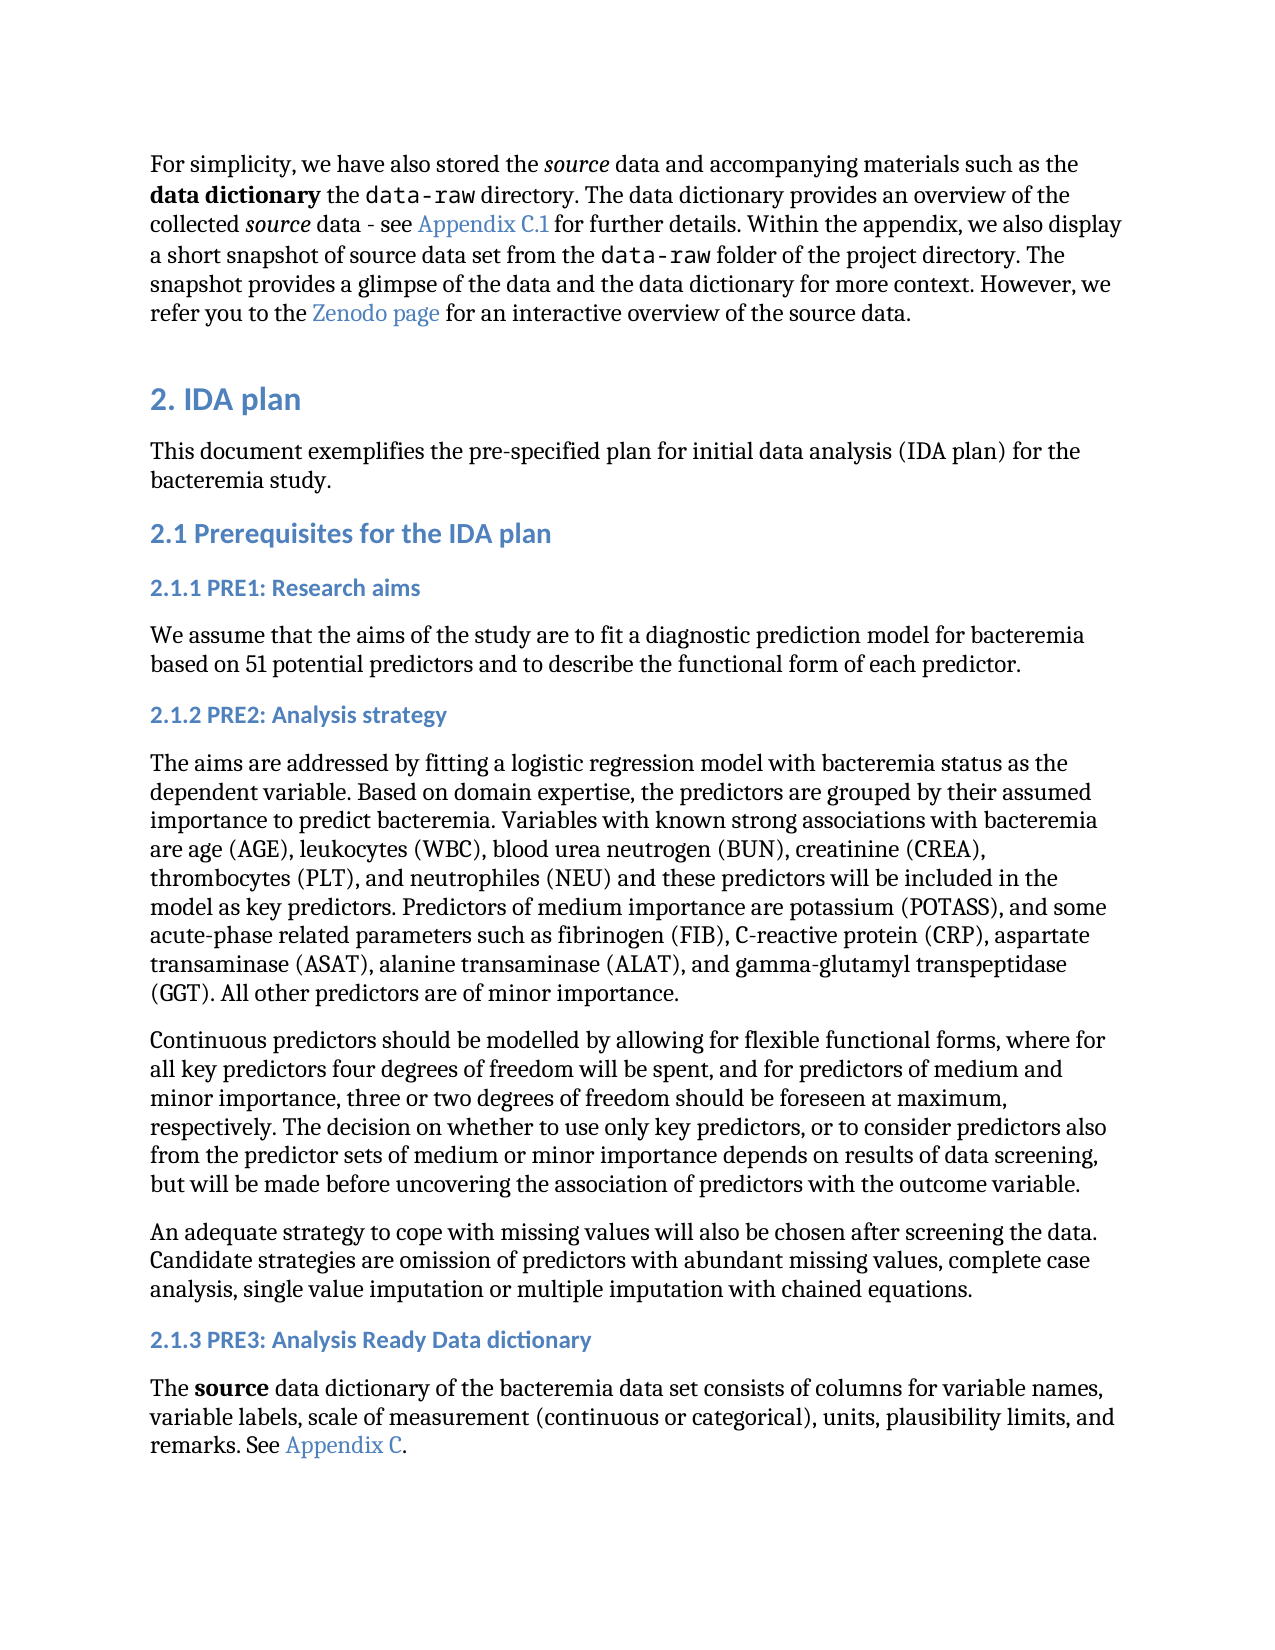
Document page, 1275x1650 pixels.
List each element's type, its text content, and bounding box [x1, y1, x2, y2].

text The aims are addressed by fitting a logistic regression model with bacteremia status as the dependent variable. Based on domain expertise, the predictors are grouped by their assumed importance to predict bacteremia. Variables with known strong associations with bacteremia are age (AGE), leukocytes (WBC), blood urea neutrogen (BUN), creatinine (CREA), thrombocytes (PLT), and neutrophiles (NEU) and these predictors will be included in the model as key predictors. Predictors of medium importance are potassium (POTASS), and some acute-phase related parameters such as fibrinogen (FIB), C-reactive protein (CRP), aspartate transaminase (ASAT), alanine transaminase (ALAT), and gamma-glutamyl transpeptidase (GGT). All other predictors are of minor importance. [150, 749, 1125, 1007]
text For simplicity, we have also stored the source data and accompanying materials such as the data dictionary the data-raw directory. The data dictionary provides an overview of the collected source data - see Appendix C.1 for further details. Within the appendix, we also display a short snapshot of source data set from the data-raw folder of the project directory. The snapshot provides a glimpse of the data and the data dictionary for more context. However, we refer you to the Zenodo page for an interactive overview of the source data. [150, 150, 1125, 327]
text This document exemplifies the pre-specified plan for initial data analysis (IDA plan) for the bacteremia study. [150, 437, 1125, 494]
subtitle 2.1.1 PRE1: Research aims [150, 572, 1125, 602]
text An adequate strategy to cope with missing values will also be chosen after screening the data. Candidate strategies are omission of predictors with abundant missing values, complete case analysis, single value imputation or multiple imputation with chained equations. [150, 1217, 1125, 1304]
text We assume that the aims of the study are to fit a diagnostic prediction model for bacteremia based on 51 potential predictors and to describe the functional form of each predictor. [150, 621, 1125, 678]
subtitle 2.1 Prerequisites for the IDA plan [150, 515, 1125, 551]
subtitle 2.1.3 PRE3: Analysis Ready Data dictionary [150, 1324, 1125, 1355]
text Continuous predictors should be modelled by allowing for flexible functional forms, where for all key predictors four degrees of freedom will be spent, and for predictors of medium and minor importance, three or two degrees of freedom should be foreseen at maximum, respectively. The decision on whether to use only key predictors, or to consider predictors also from the predictor sets of medium or minor importance depends on results of data screening, but will be made before uncovering the association of predictors with the outcome variable. [150, 1026, 1125, 1199]
subtitle 2.1.2 PRE2: Analysis strategy [150, 699, 1125, 730]
subtitle 2. IDA plan [150, 377, 1125, 418]
text The source data dictionary of the bacteremia data set consists of columns for variable names, variable labels, scale of measurement (continuous or categorical), units, plausibility limits, and remarks. See Appendix C. [150, 1374, 1125, 1460]
